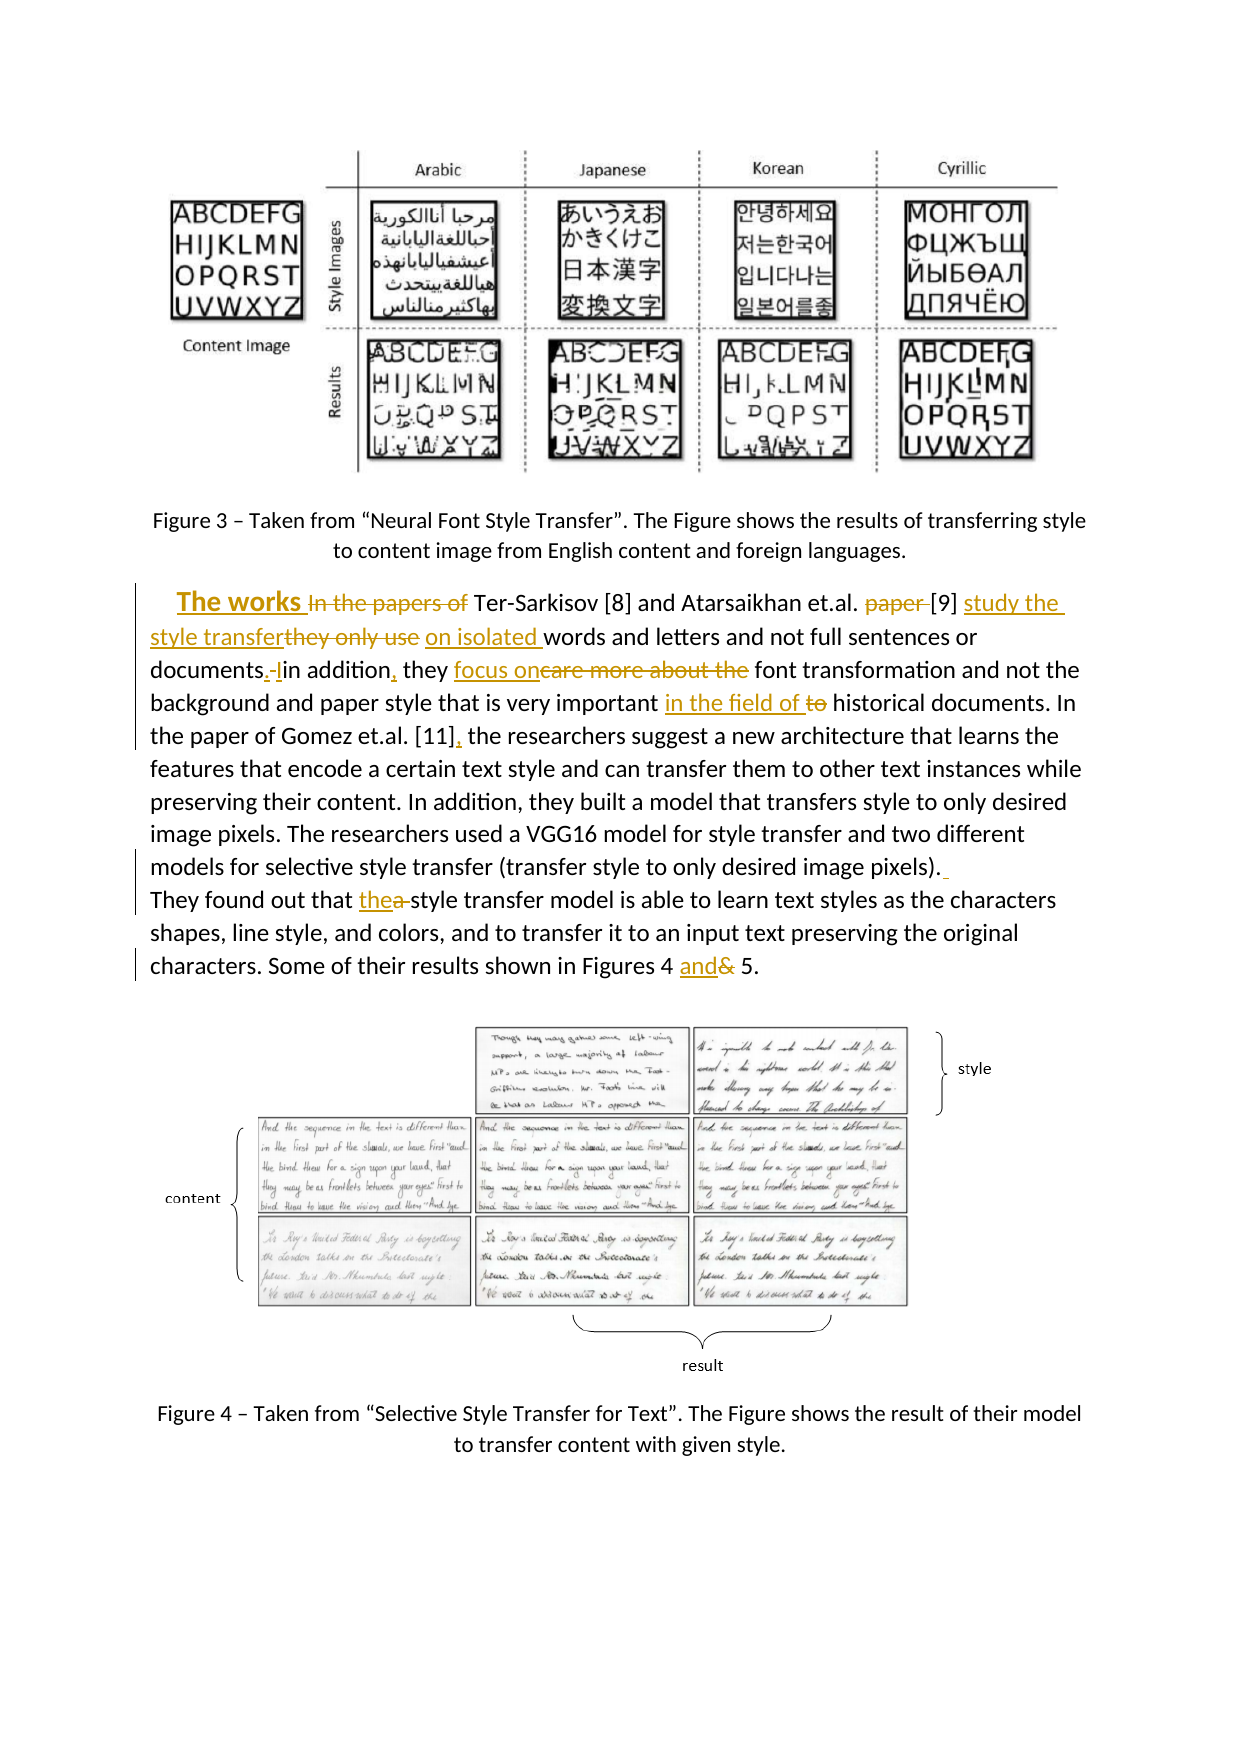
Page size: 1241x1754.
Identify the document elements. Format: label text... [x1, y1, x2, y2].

text Ter-Sarkisov [8] and Atarsaikhan et.al. [9] words and letters and not full sentences or documentsin addition they font transformation and not the background and paper style that is very important historical documents. In the paper of Gomez et.al. [11] the researchers suggest a new architecture that learns the features that encode a certain text style and can transfer them to other text instances while preserving their content. In addition, they built a model that transfers style to only desired image pixels. The researchers used a VGG16 model for style transfer and two different models for selective style transfer (transfer style to only desired image pixels).They found out that style transfer model is able to learn text styles as the characters shapes, line style, and colors, and to transfer it to an input text preserving the original characters. Some of their results shown in Figures 4 5. [150, 583, 1090, 981]
picture [150, 999, 1016, 1381]
text Figure 3 – Taken from “Neural Font Style Transfer”. The Figure shows the results of transferring style to content image from English content and foreign languages. [150, 506, 1090, 564]
text Figure 4 – Taken from “Selective Style Transfer for Text”. The Figure shows the result of their model to transfer content with given style. [150, 1399, 1090, 1458]
picture [150, 150, 1091, 487]
